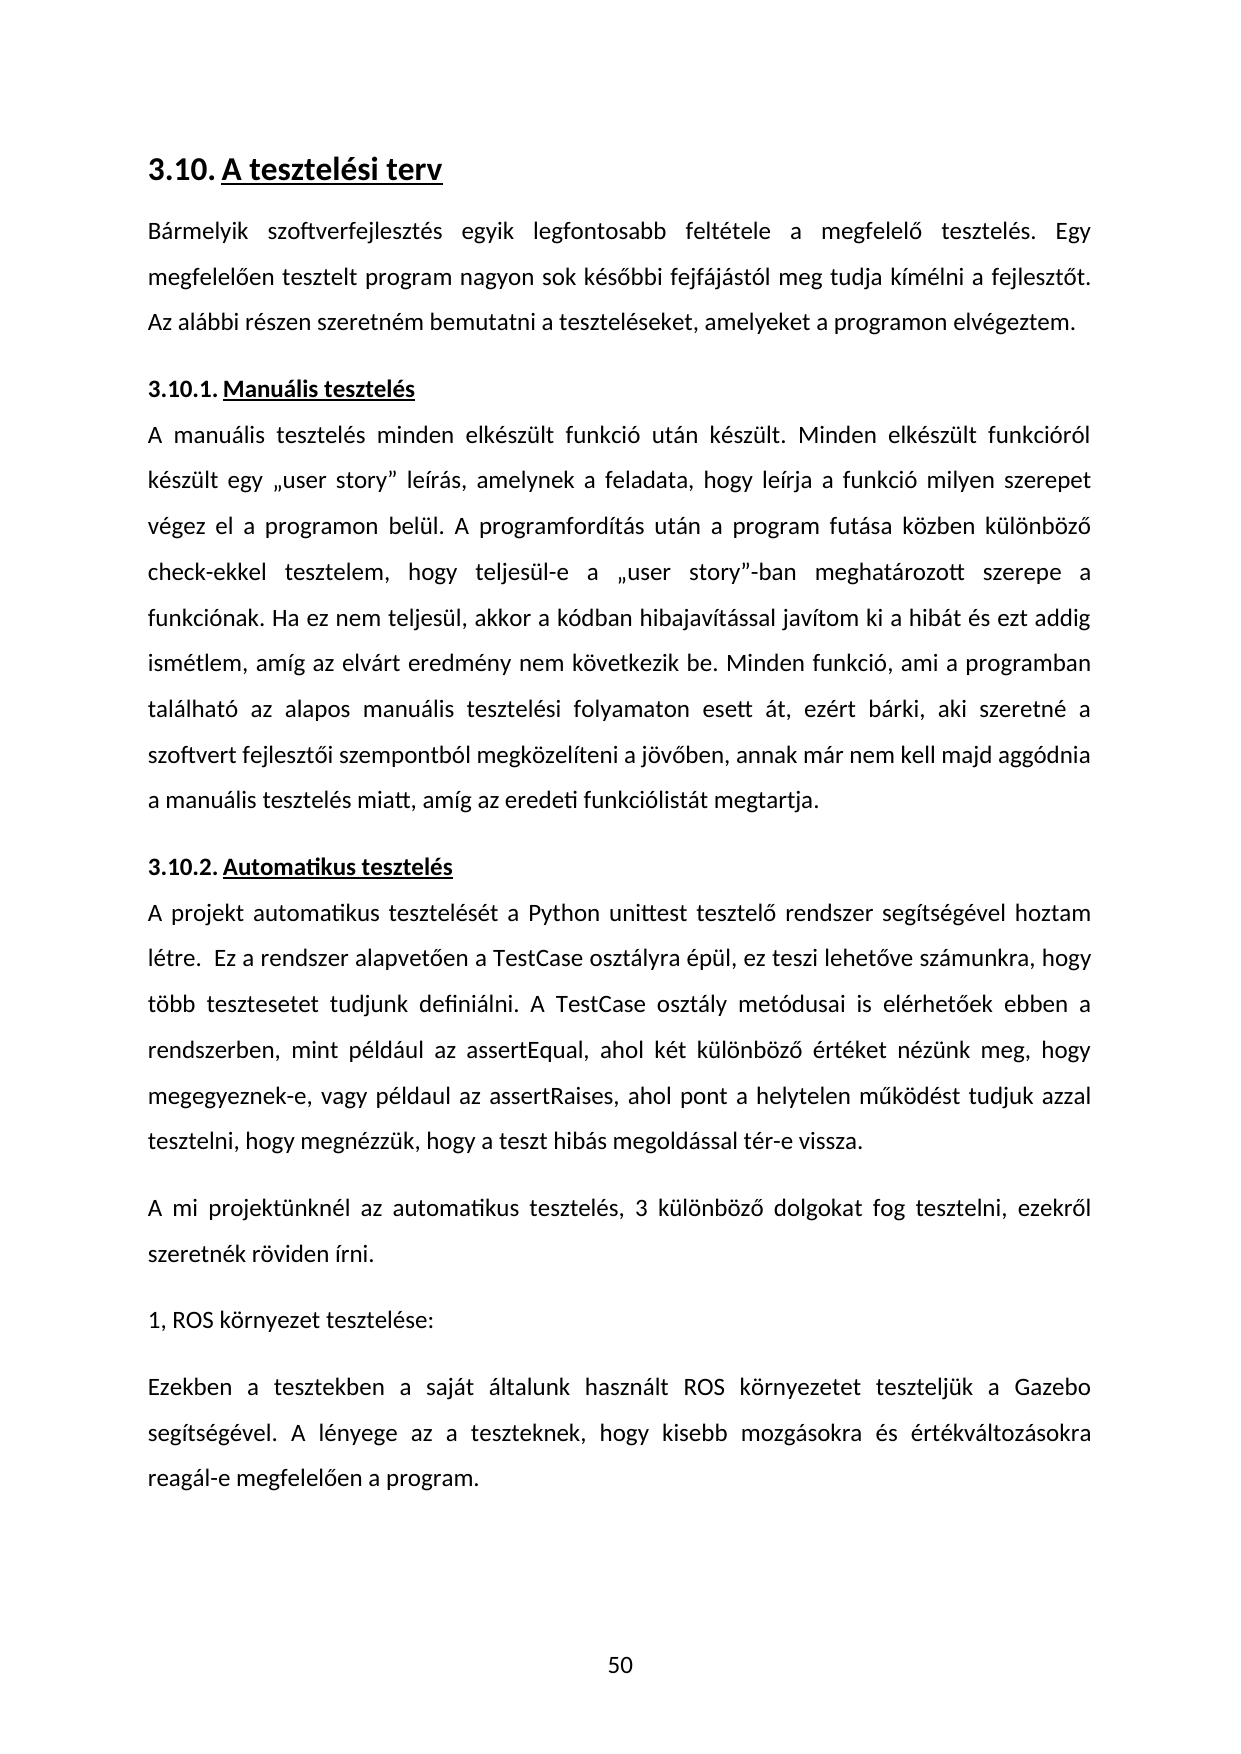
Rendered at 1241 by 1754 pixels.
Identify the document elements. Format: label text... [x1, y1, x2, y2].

text Bármelyik szoftverfejlesztés egyik legfontosabb feltétele a megfelelő tesztelés. Egy megfelelően tesztelt program nagyon sok későbbi fejfájástól meg tudja kímélni a fejlesztőt. Az alábbi részen szeretném bemutatni a teszteléseket, amelyeket a programon elvégeztem. [148, 215, 1092, 337]
text Ezekben a tesztekben a saját általunk használt ROS környezetet teszteljük a Gazebo segítségével. A lényege az a teszteknek, hogy kisebb mozgásokra és értékváltozásokra reagál-e megfelelően a program. [148, 1371, 1092, 1493]
subtitle Automatikus tesztelés [148, 851, 1092, 882]
subtitle Manuális tesztelés [148, 373, 1092, 403]
subtitle A tesztelési terv [148, 148, 1092, 188]
text A manuális tesztelés minden elkészült funkció után készült. Minden elkészült funkcióról készült egy „user story” leírás, amelynek a feladata, hogy leírja a funkció milyen szerepet végez el a programon belül. A programfordítás után a program futása közben különböző check-ekkel tesztelem, hogy teljesül-e a „user story”-ban meghatározott szerepe a funkciónak. Ha ez nem teljesül, akkor a kódban hibajavítással javítom ki a hibát és ezt addig ismétlem, amíg az elvárt eredmény nem következik be. Minden funkció, ami a programban található az alapos manuális tesztelési folyamaton esett át, ezért bárki, aki szeretné a szoftvert fejlesztői szempontból megközelíteni a jövőben, annak már nem kell majd aggódnia a manuális tesztelés miatt, amíg az eredeti funkciólistát megtartja. [148, 419, 1092, 815]
text A projekt automatikus tesztelését a Python unittest tesztelő rendszer segítségével hoztam létre. Ez a rendszer alapvetően a TestCase osztályra épül, ez teszi lehetőve számunkra, hogy több tesztesetet tudjunk definiálni. A TestCase osztály metódusai is elérhetőek ebben a rendszerben, mint például az assertEqual, ahol két különböző értéket nézünk meg, hogy megegyeznek-e, vagy példaul az assertRaises, ahol pont a helytelen működést tudjuk azzal tesztelni, hogy megnézzük, hogy a teszt hibás megoldással tér-e vissza. [148, 897, 1092, 1156]
text 1, ROS környezet tesztelése: [148, 1304, 1092, 1335]
text A mi projektünknél az automatikus tesztelés, 3 különböző dolgokat fog tesztelni, ezekről szeretnék röviden írni. [148, 1192, 1092, 1268]
